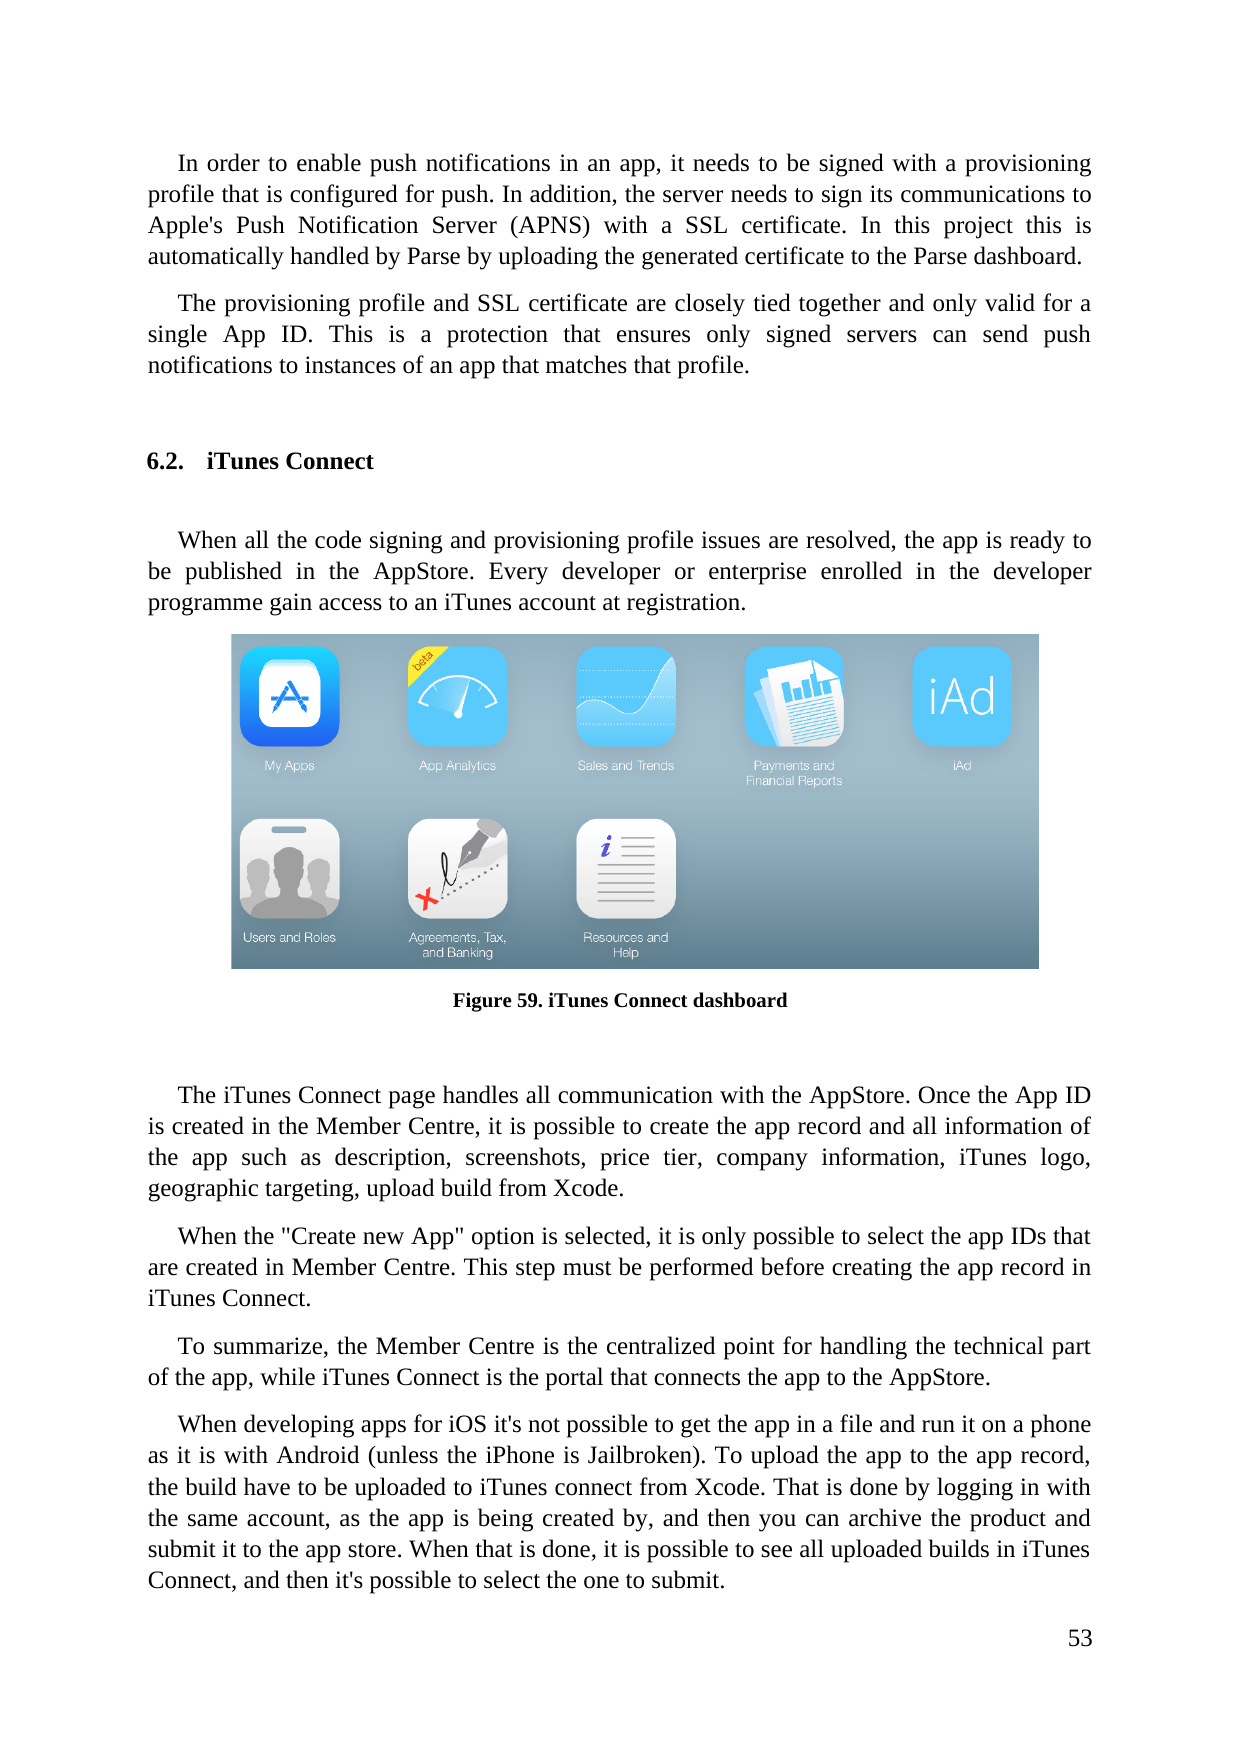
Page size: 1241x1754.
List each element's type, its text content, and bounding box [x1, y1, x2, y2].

text When the "Create new App" option is selected, it is only possible to select the app IDs that are created in Member Centre. This step must be performed before creating the app record in iTunes Connect. [148, 1221, 1093, 1312]
text When all the code signing and provisioning profile issues are resolved, the app is ready to be published in the AppStore. Every developer or enterprise enrolled in the developer programme gain access to an iTunes account at registration. [148, 525, 1093, 616]
text To summarize, the Member Centre is the centralized point for handling the technical part of the app, while iTunes Connect is the portal that connects the app to the AppStore. [148, 1331, 1093, 1391]
picture [231, 634, 1039, 969]
text When developing apps for iOS it's not possible to get the app in a file and run it on a phone as it is with Android (unless the iPhone is Jailbroken). To upload the app to the app record, the build have to be uploaded to iTunes connect from Xcode. That is done by logging in with the same account, as the app is being created by, and then you can archive the product and submit it to the app store. When that is done, it is possible to see all uploaded builds in iTunes Connect, and then it's possible to select the one to submit. [148, 1409, 1093, 1593]
text iTunes Connect [146, 446, 1093, 475]
text The iTunes Connect page handles all communication with the AppStore. Once the App ID is created in the Member Centre, it is possible to create the app record and all information of the app such as description, screenshots, price tier, company information, iTunes logo, geographic targeting, upload build from Xcode. [148, 1080, 1093, 1202]
text In order to enable push notifications in an app, it needs to be signed with a provisioning profile that is configured for push. In addition, the server needs to sign its communications to Apple's Push Notification Server (APNS) with a SSL certificate. In this project this is automatically handled by Parse by uploading the generated certificate to the Parse dashboard. [148, 148, 1093, 269]
text The provisioning profile and SSL certificate are closely tied together and only valid for a single App ID. This is a protection that ensures only signed servers can send push notifications to instances of an app that matches that profile. [148, 288, 1093, 379]
text Figure 59. iTunes Connect dashboard [148, 988, 1093, 1012]
